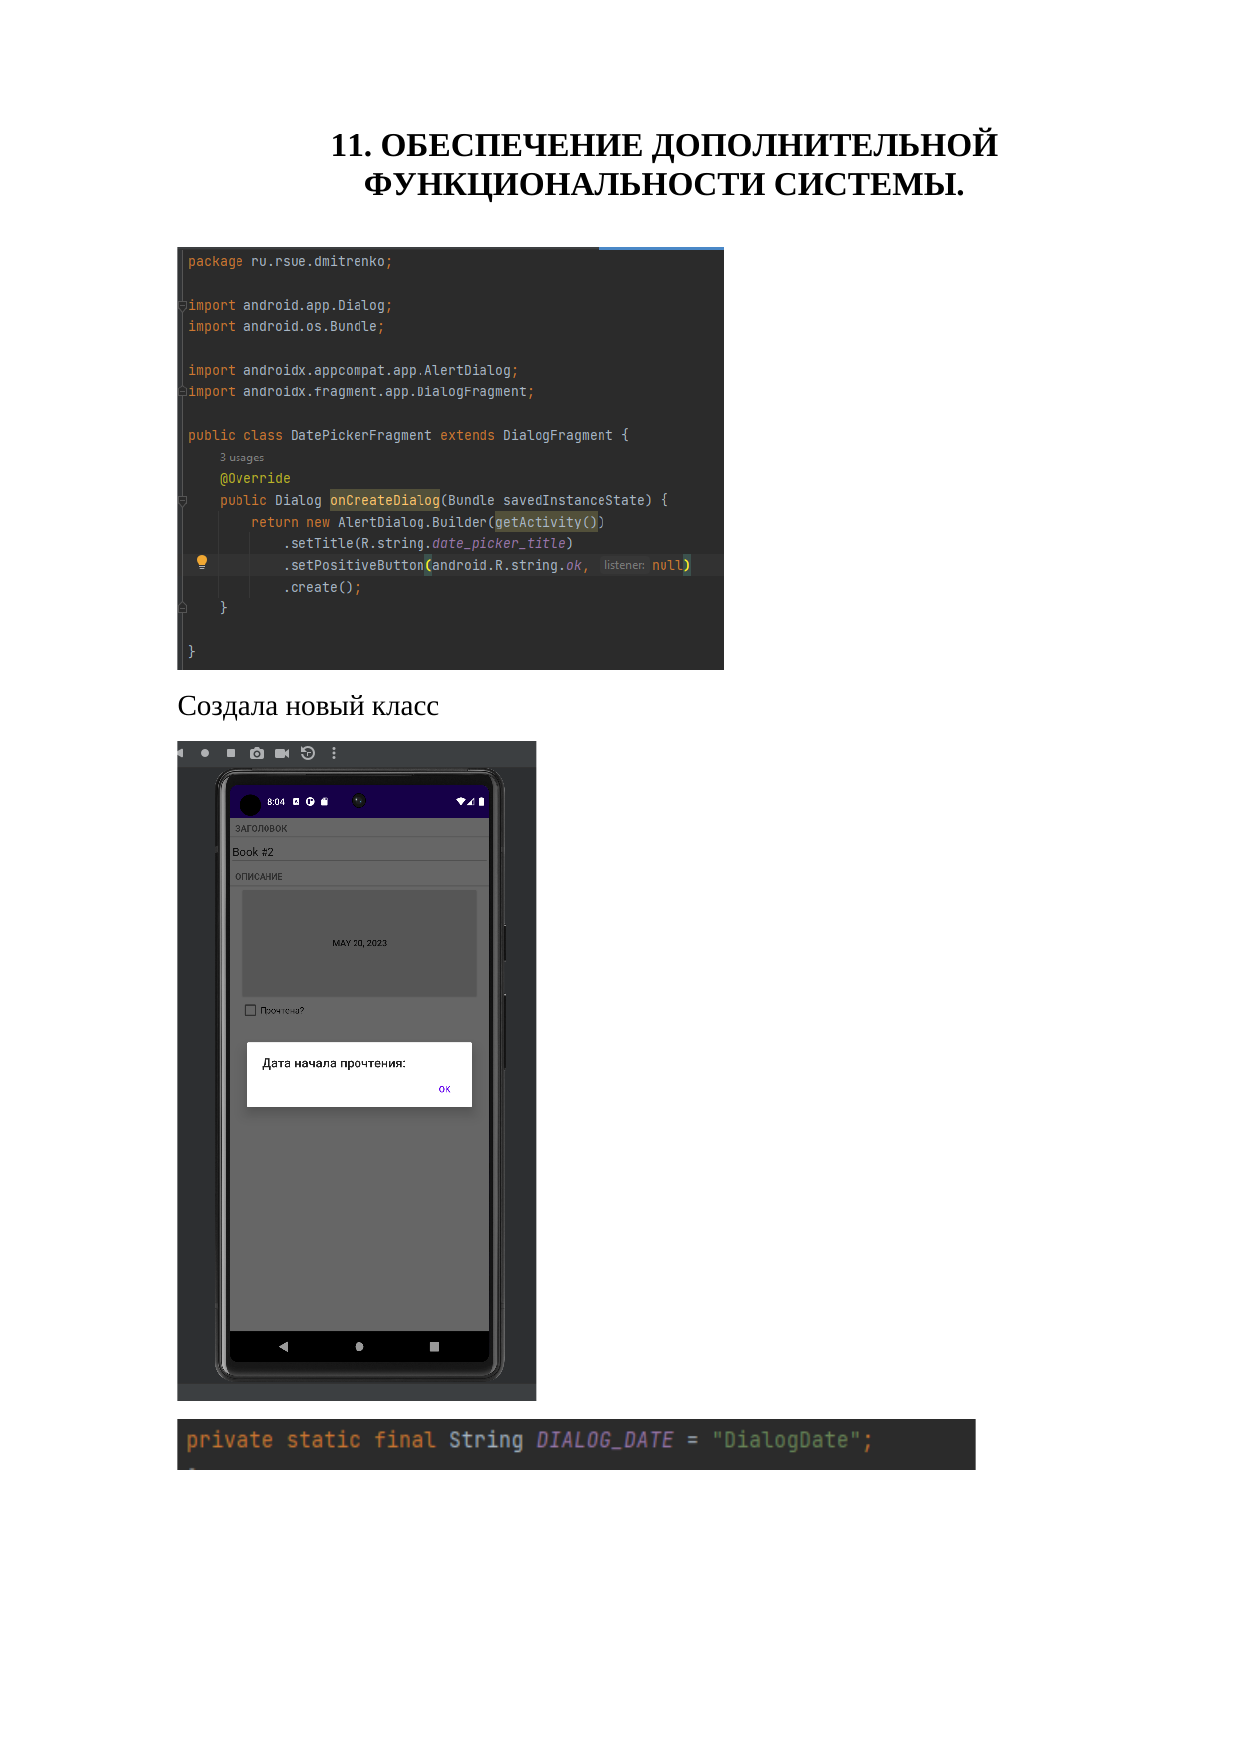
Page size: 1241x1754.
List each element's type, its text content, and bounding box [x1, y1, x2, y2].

picture [177, 1419, 976, 1470]
picture [177, 741, 537, 1401]
subtitle 11. ОБЕСПЕЧЕНИЕ ДОПОЛНИТЕЛЬНОЙ ФУНКЦИОНАЛЬНОСТИ СИСТЕМЫ. [177, 126, 1152, 202]
picture [177, 247, 724, 670]
text Создала новый класс [177, 688, 1152, 722]
